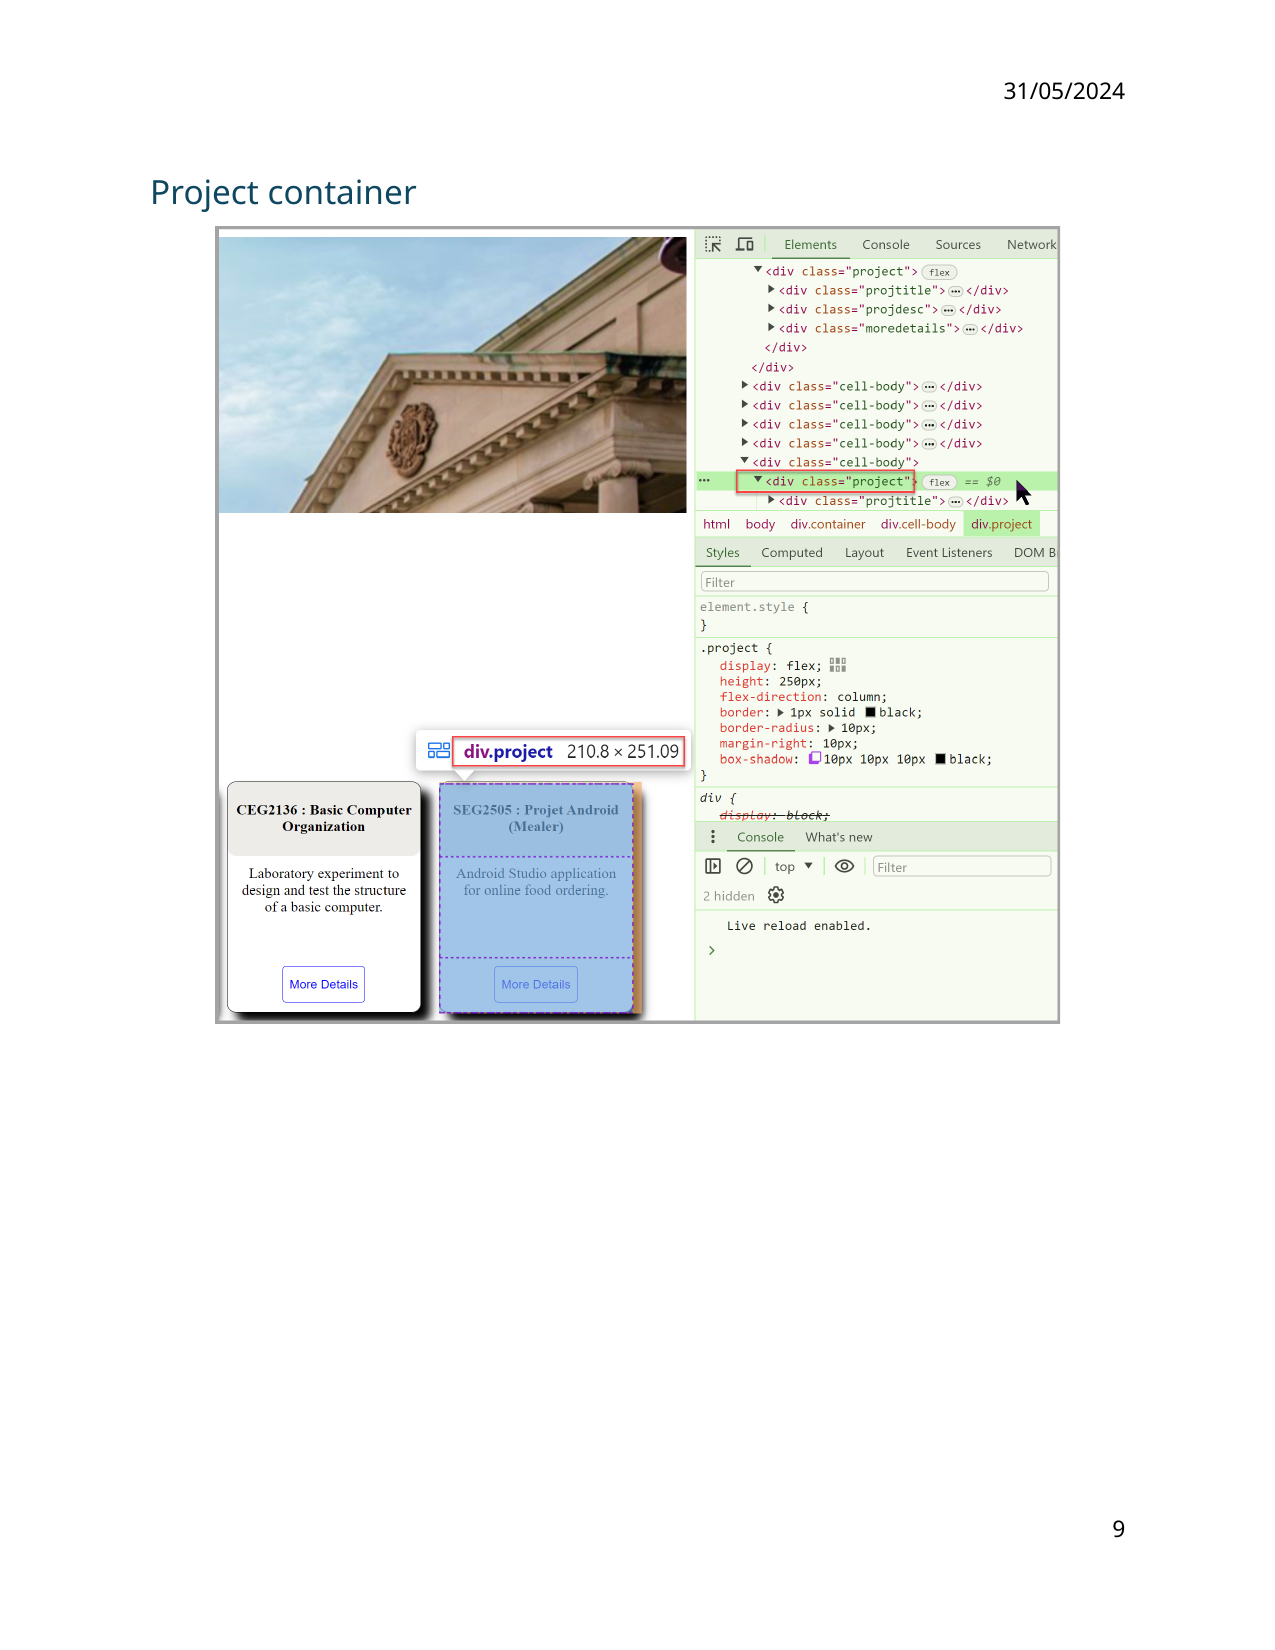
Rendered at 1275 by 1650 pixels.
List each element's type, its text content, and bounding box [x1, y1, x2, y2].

subtitle Project container [150, 169, 1125, 214]
picture [215, 226, 1060, 1024]
